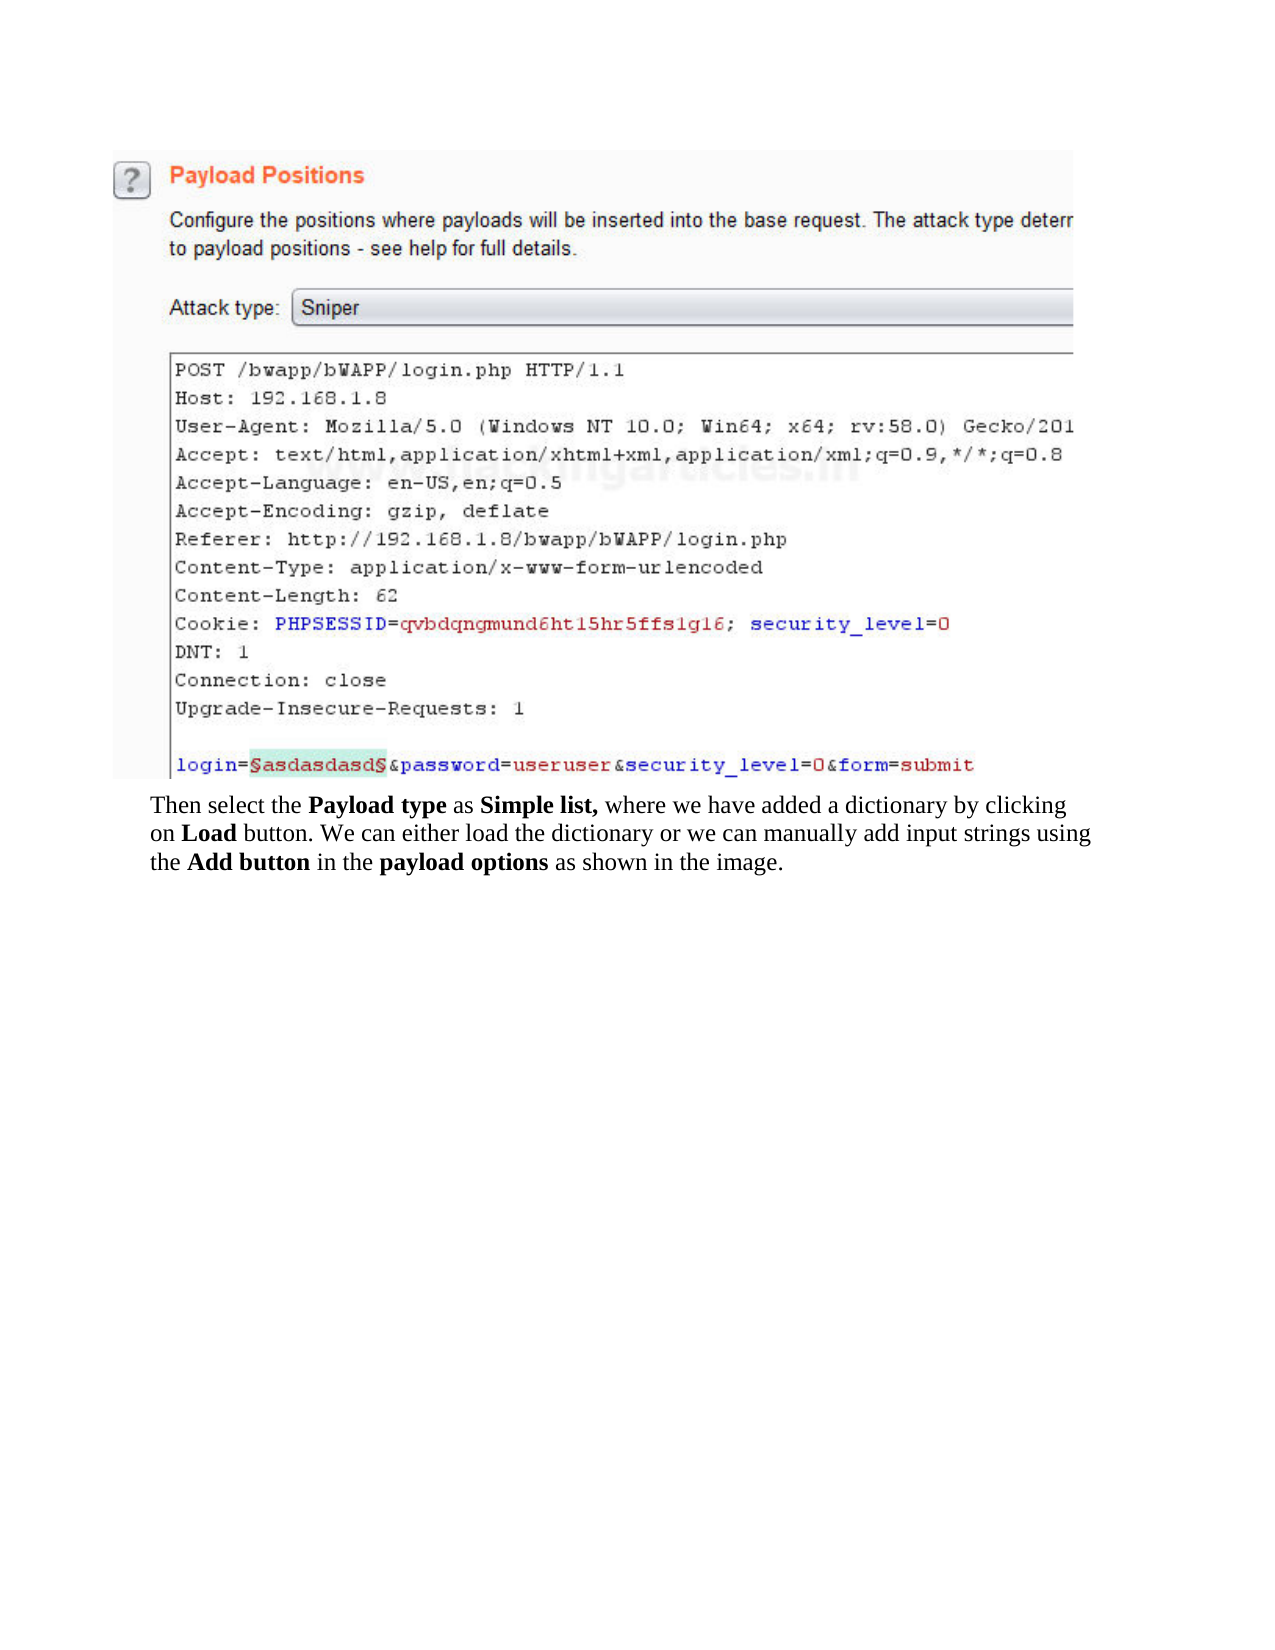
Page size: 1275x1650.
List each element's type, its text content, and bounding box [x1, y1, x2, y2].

text on Load button. We can either load the dictionary or we can manually add input strings using the Add button in the payload options as shown in the image. [150, 819, 1092, 876]
picture [112, 150, 1074, 779]
text Then select the Payload type as Simple list, where we have added a dictionary by clicking [150, 790, 1123, 819]
